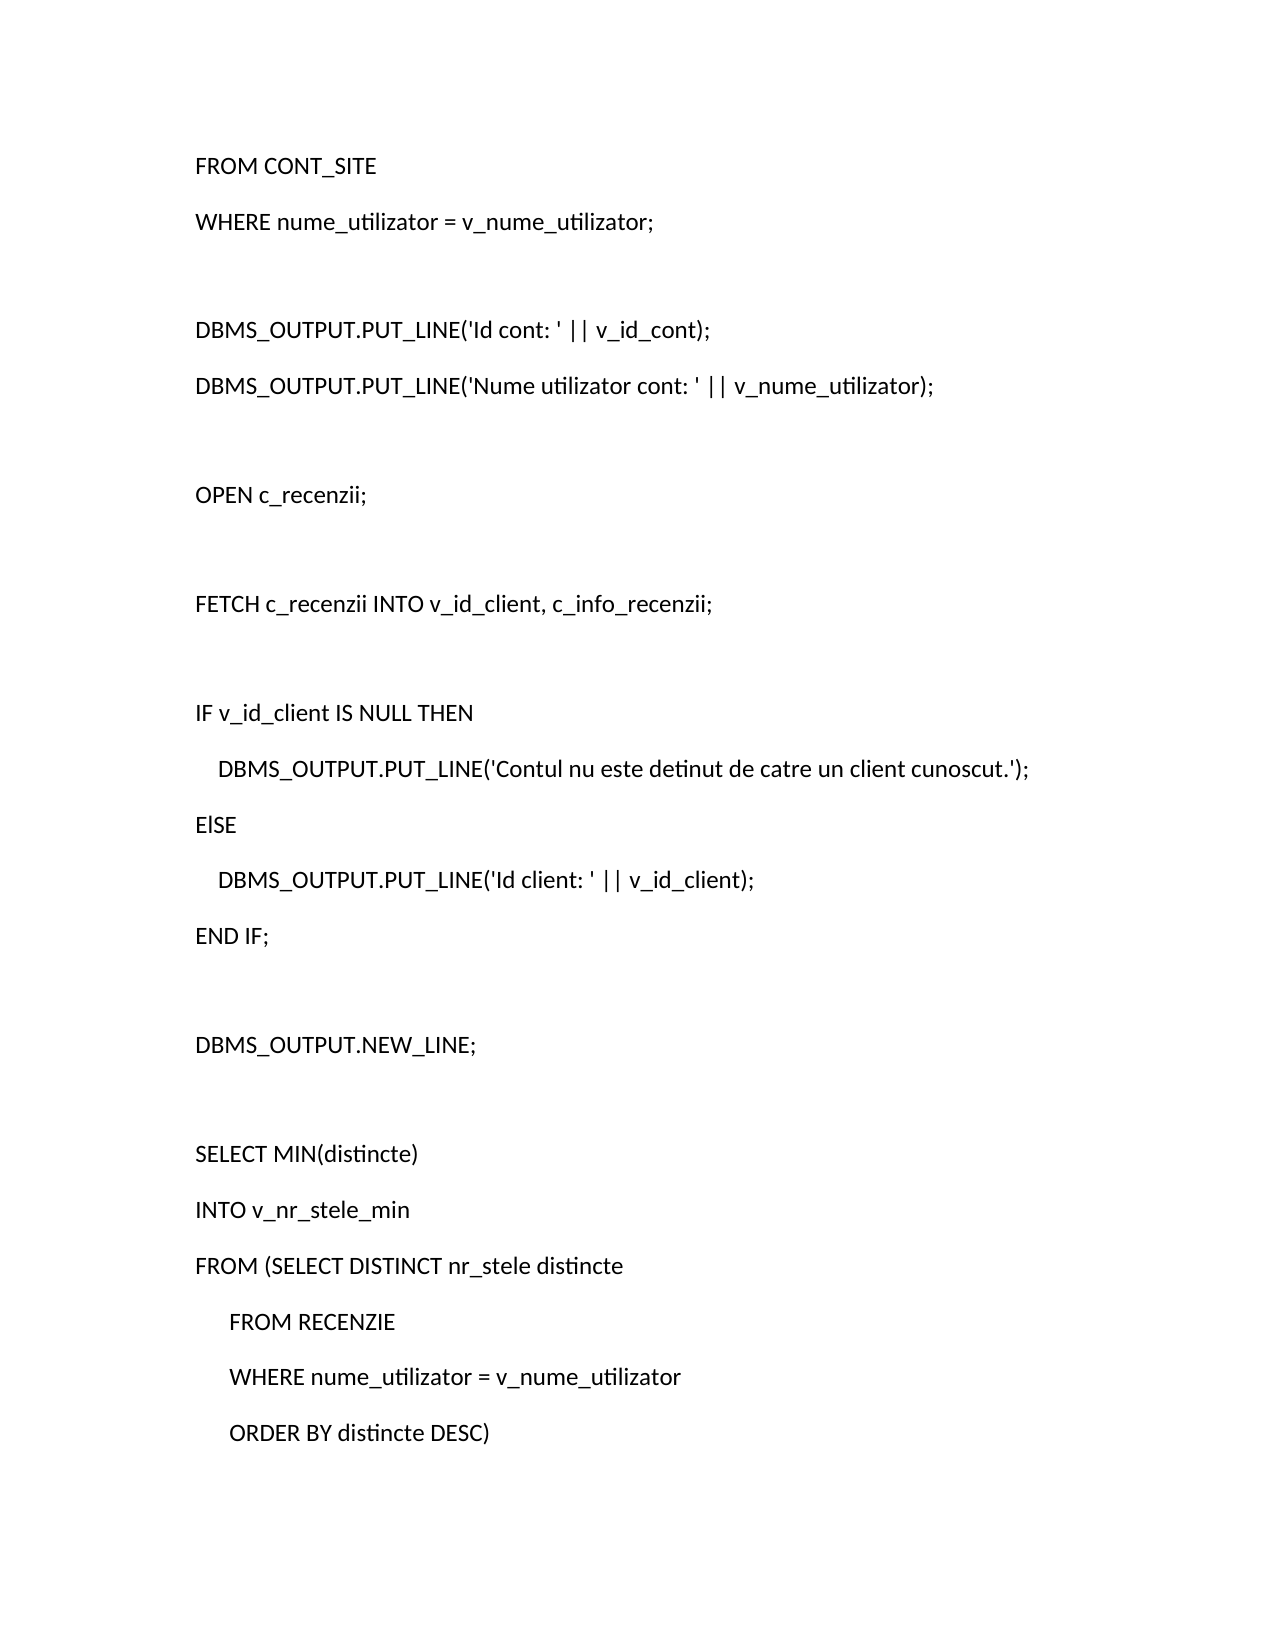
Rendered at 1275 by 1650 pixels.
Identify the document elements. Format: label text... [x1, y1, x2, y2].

text OPEN c_recenzii; [150, 479, 1125, 510]
text IF v_id_client IS NULL THEN [150, 697, 1125, 728]
text DBMS_OUTPUT.PUT_LINE('Nume utilizator cont: ' || v_nume_utilizator); [150, 371, 1125, 401]
text WHERE nume_utilizator = v_nume_utilizator [150, 1361, 1125, 1392]
text SELECT MIN(distincte) [150, 1138, 1125, 1169]
text DBMS_OUTPUT.PUT_LINE('Id cont: ' || v_id_cont); [150, 315, 1125, 345]
text ORDER BY distincte DESC) [150, 1417, 1125, 1448]
text DBMS_OUTPUT.PUT_LINE('Id client: ' || v_id_client); [150, 864, 1125, 895]
text INTO v_nr_stele_min [150, 1194, 1125, 1224]
text ElSE [150, 809, 1125, 839]
text FROM CONT_SITE [150, 150, 1125, 181]
text FETCH c_recenzii INTO v_id_client, c_info_recenzii; [150, 588, 1125, 619]
text FROM RECENZIE [150, 1306, 1125, 1336]
text DBMS_OUTPUT.PUT_LINE('Contul nu este detinut de catre un client cunoscut.'); [150, 753, 1125, 783]
text WHERE nume_utilizator = v_nume_utilizator; [150, 206, 1125, 236]
text FROM (SELECT DISTINCT nr_stele distincte [150, 1250, 1125, 1280]
text END IF; [150, 920, 1125, 951]
text DBMS_OUTPUT.NEW_LINE; [150, 1029, 1125, 1060]
